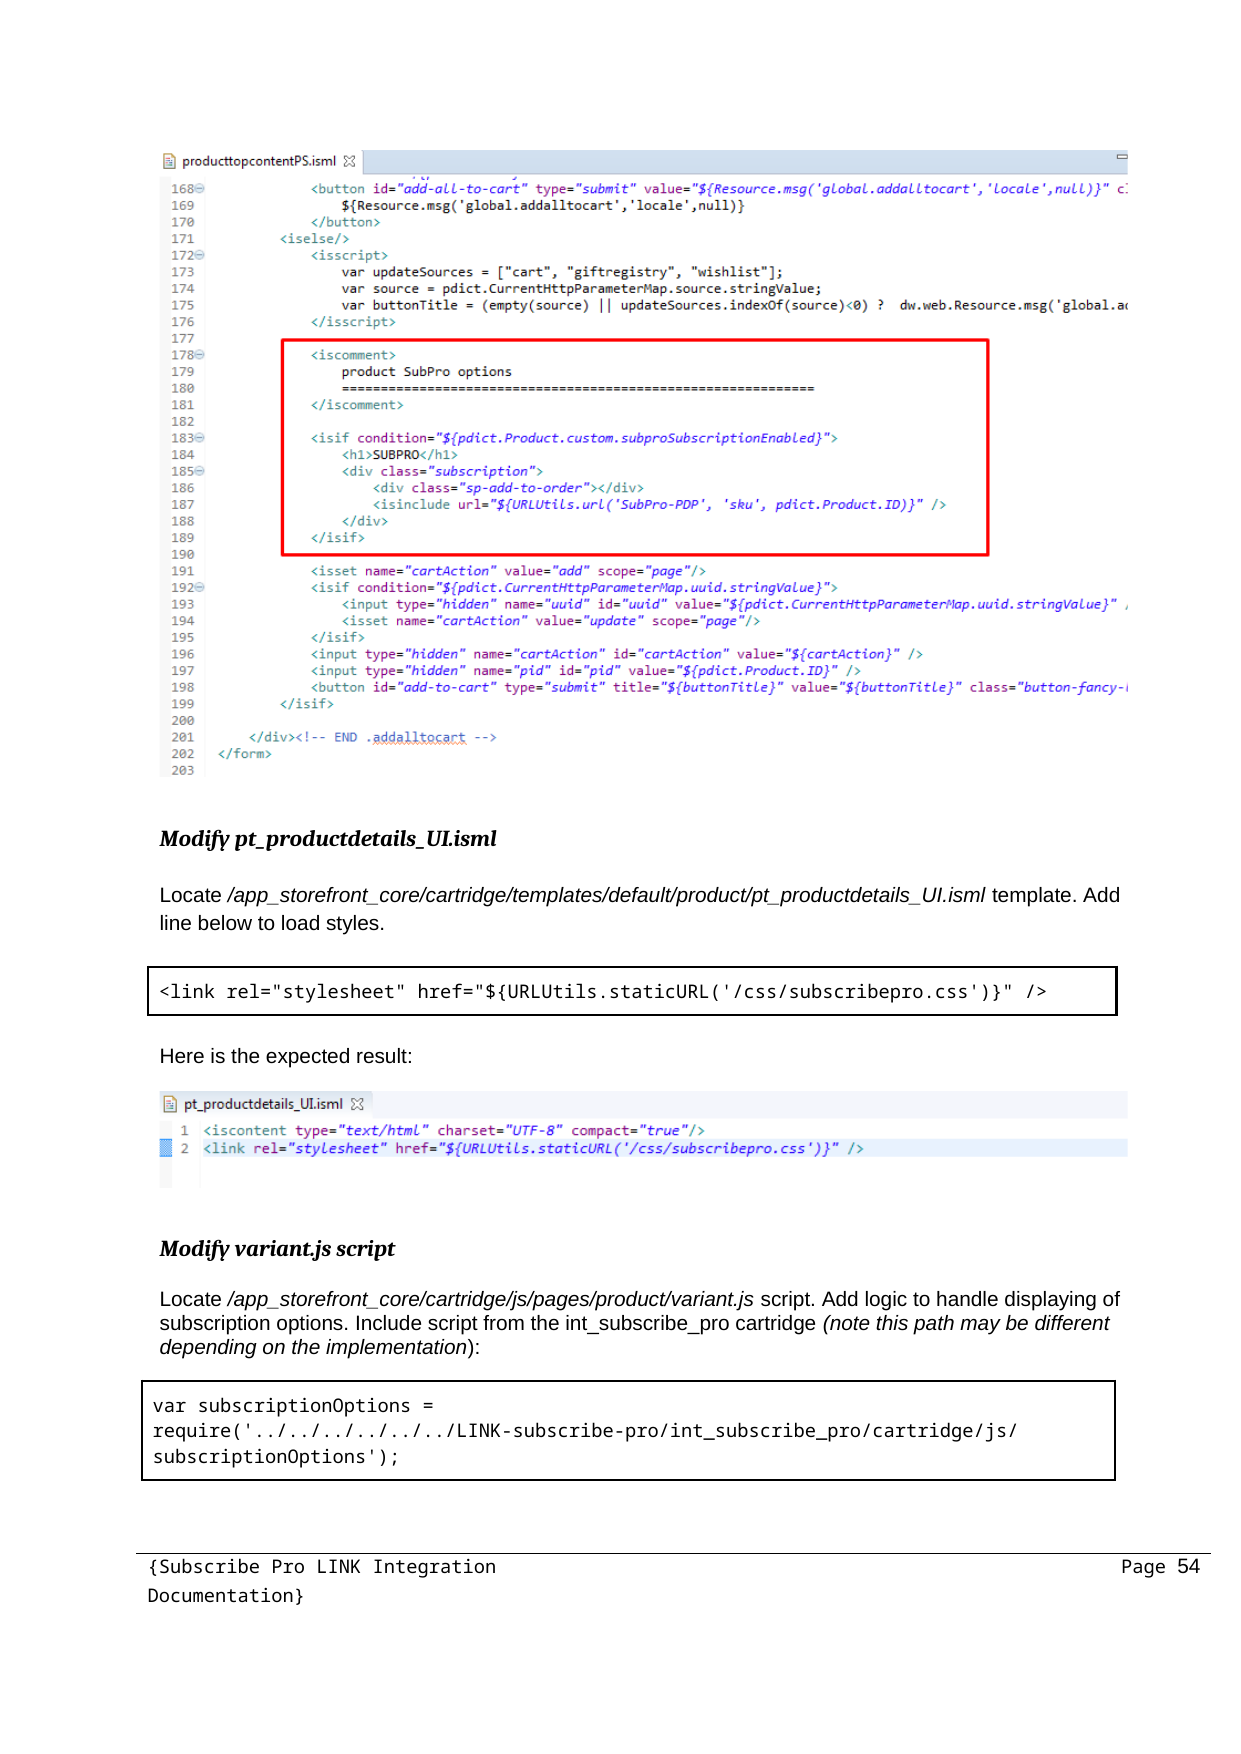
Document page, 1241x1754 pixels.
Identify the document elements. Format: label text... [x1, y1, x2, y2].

subtitle Modify variant.js script [159, 1236, 1128, 1262]
text Here is the expected result: [159, 1044, 1128, 1068]
table_header var subscriptionOptions = require('../../../../../../LINK-subscribe-pro/int_subscribe_pro/cartridge/js/subscriptionOptions'); [143, 1382, 1114, 1479]
table_header <link rel="stylesheet" href="${URLUtils.staticURL('/css/subscribepro.css')}" /> [149, 968, 1115, 1014]
text Locate /app_storefront_core/cartridge/js/pages/product/variant.js script. Add logic to handle displaying of subscription options. Include script from the int_subscribe_pro cartridge (note this path may be different depending on the implementation): [159, 1287, 1128, 1359]
picture [159, 150, 1128, 777]
picture [159, 1091, 1128, 1188]
text Locate /app_storefront_core/cartridge/templates/default/product/pt_productdetails_UI.isml template. Add line below to load styles. [159, 883, 1128, 934]
subtitle Modify pt_productdetails_UI.isml [159, 825, 1128, 852]
